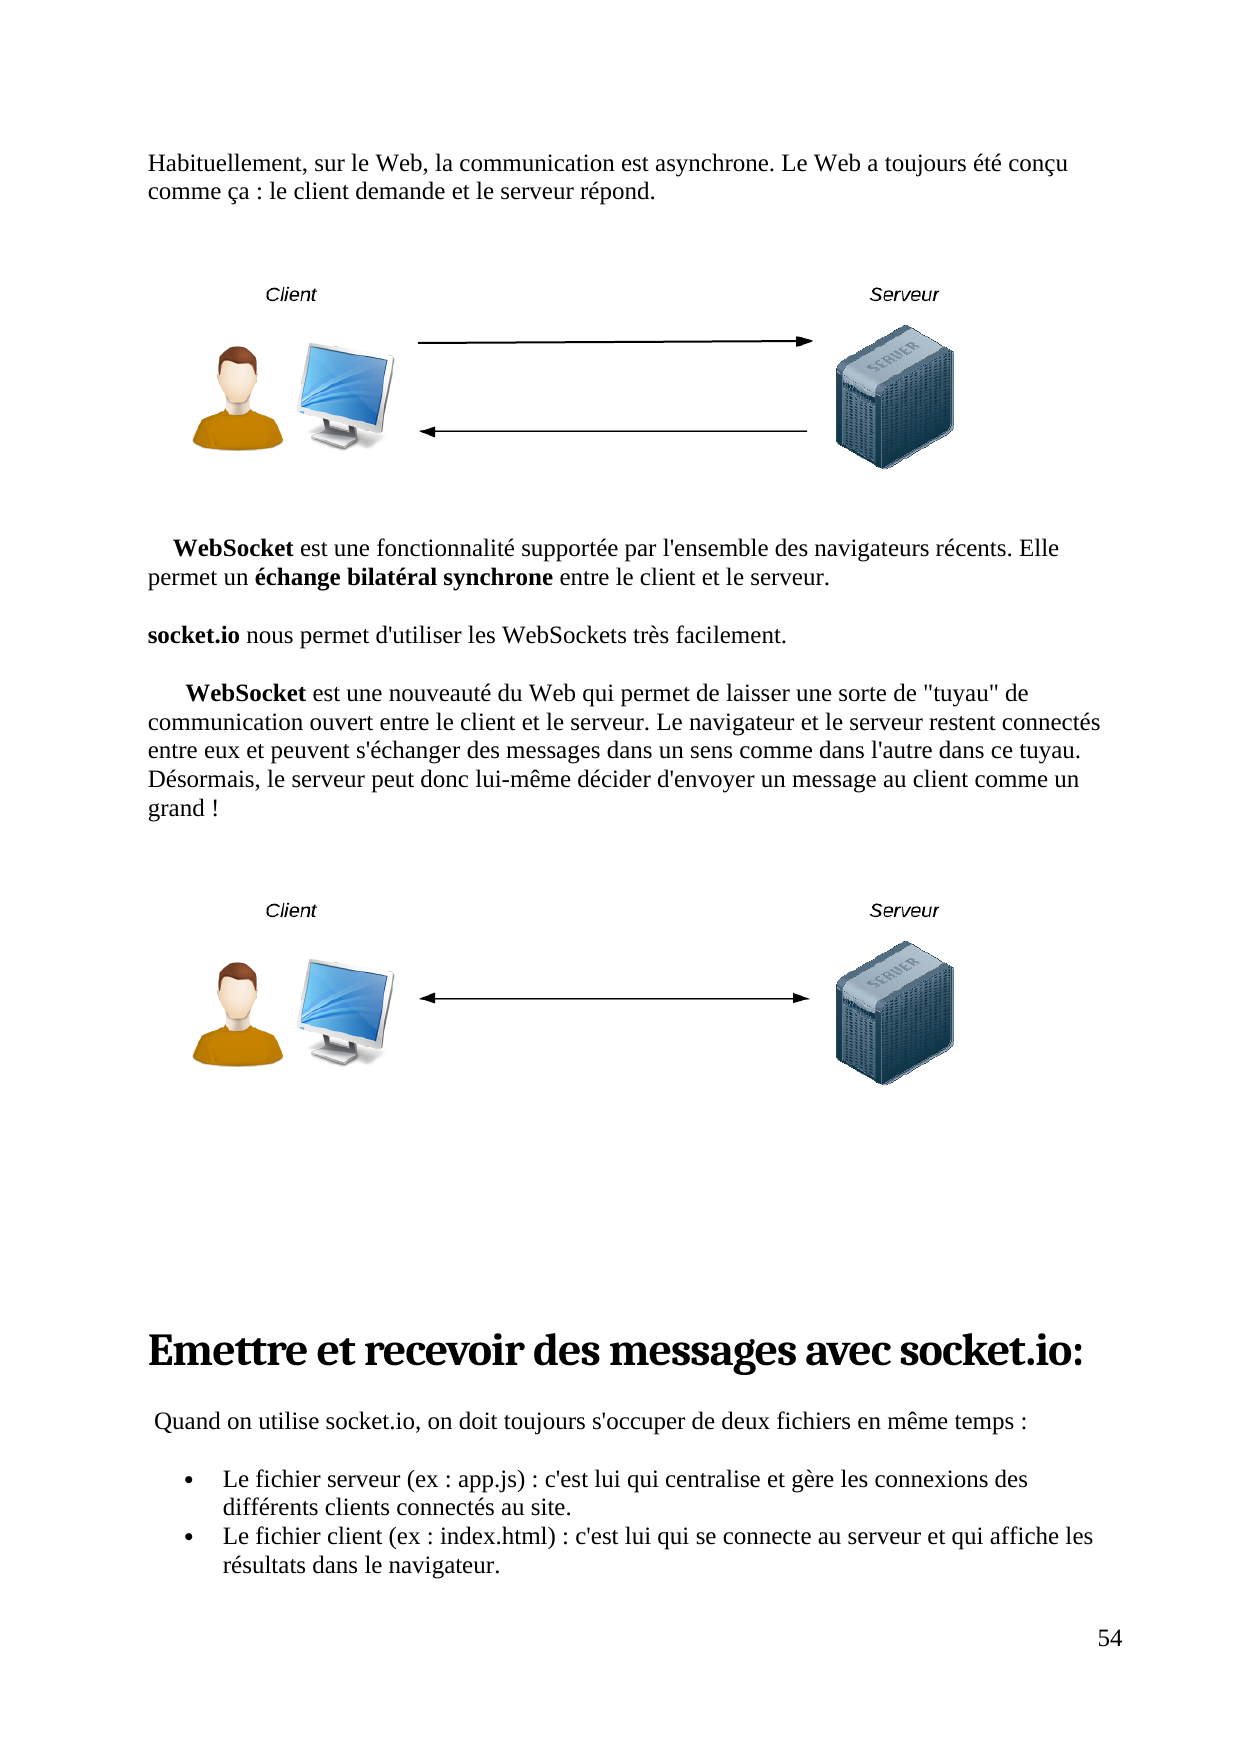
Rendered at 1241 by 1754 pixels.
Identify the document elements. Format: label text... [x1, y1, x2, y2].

text WebSocket est une fonctionnalité supportée par l'ensemble des navigateurs récents. Elle permet un échange bilatéral synchrone entre le client et le serveur. [148, 533, 1122, 591]
text socket.io nous permet d'utiliser les WebSockets très facilement. [148, 620, 1122, 649]
title Emettre et recevoir des messages avec socket.io: [148, 1324, 1122, 1377]
text WebSocket est une nouveauté du Web qui permet de laisser une sorte de "tuyau" de communication ouvert entre le client et le serveur. Le navigateur et le serveur restent connectés entre eux et peuvent s'échanger des messages dans un sens comme dans l'autre dans ce tuyau. Désormais, le serveur peut donc lui-même décider d'envoyer un message au client comme un grand ! [148, 678, 1122, 822]
text Habituellement, sur le Web, la communication est asynchrone. Le Web a toujours été conçu comme ça : le client demande et le serveur répond. [148, 148, 1122, 205]
list Le fichier serveur (ex : app.js) : c'est lui qui centralise et gère les connexions des différents clients connectés au site. [185, 1464, 1122, 1521]
picture [147, 234, 1048, 505]
picture [147, 851, 1048, 1121]
text Quand on utilise socket.io, on doit toujours s'occuper de deux fichiers en même temps : [148, 1406, 1122, 1434]
list Le fichier client (ex : index.html) : c'est lui qui se connecte au serveur et qui affiche les résultats dans le navigateur. [185, 1521, 1122, 1579]
